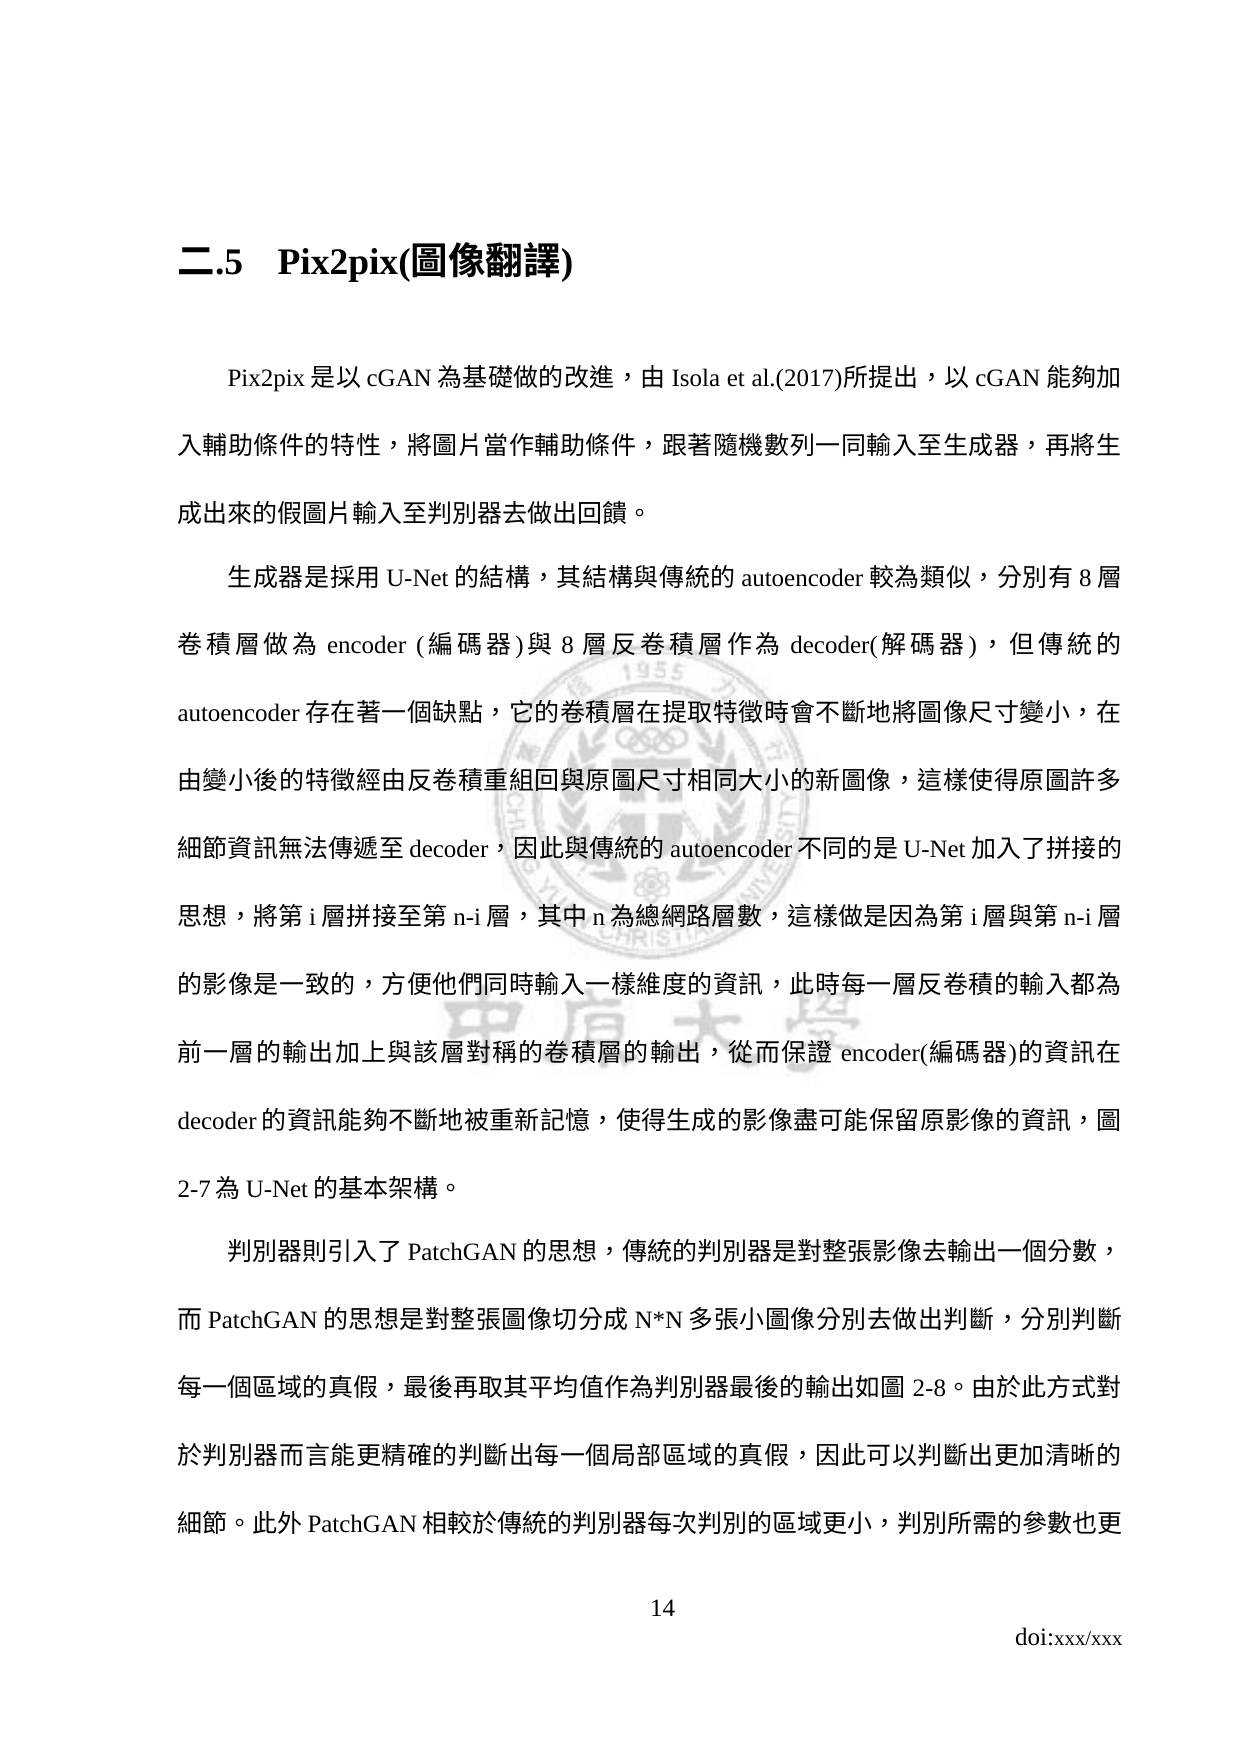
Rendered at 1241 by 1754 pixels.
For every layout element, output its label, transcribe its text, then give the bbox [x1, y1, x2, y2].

text Pix2pix是以cGAN為基礎做的改進，由Isola et al.(2017)所提出，以cGAN能夠加入輔助條件的特性，將圖片當作輔助條件，跟著隨機數列一同輸入至生成器，再將生成出來的假圖片輸入至判別器去做出回饋。 [177, 353, 1122, 534]
subtitle Pix2pix(圖像翻譯) [177, 213, 1122, 303]
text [177, 1227, 1122, 1544]
text 生成器是採用U-Net的結構，其結構與傳統的autoencoder較為類似，分別有8層卷積層做為encoder (編碼器)與8層反卷積層作為decoder(解碼器)，但傳統的autoencoder存在著一個缺點，它的卷積層在提取特徵時會不斷地將圖像尺寸變小，在由變小後的特徵經由反卷積重組回與原圖尺寸相同大小的新圖像，這樣使得原圖許多細節資訊無法傳遞至decoder，因此與傳統的autoencoder不同的是U-Net加入了拼接的思想，將第i層拼接至第n-i層，其中n為總網路層數，這樣做是因為第i層與第n-i層的影像是一致的，方便他們同時輸入一樣維度的資訊，此時每一層反卷積的輸入都為前一層的輸出加上與該層對稱的卷積層的輸出，從而保證encoder(編碼器)的資訊在decoder的資訊能夠不斷地被重新記憶，使得生成的影像盡可能保留原影像的資訊，圖2-7為U-Net的基本架構。 [177, 552, 1122, 1209]
